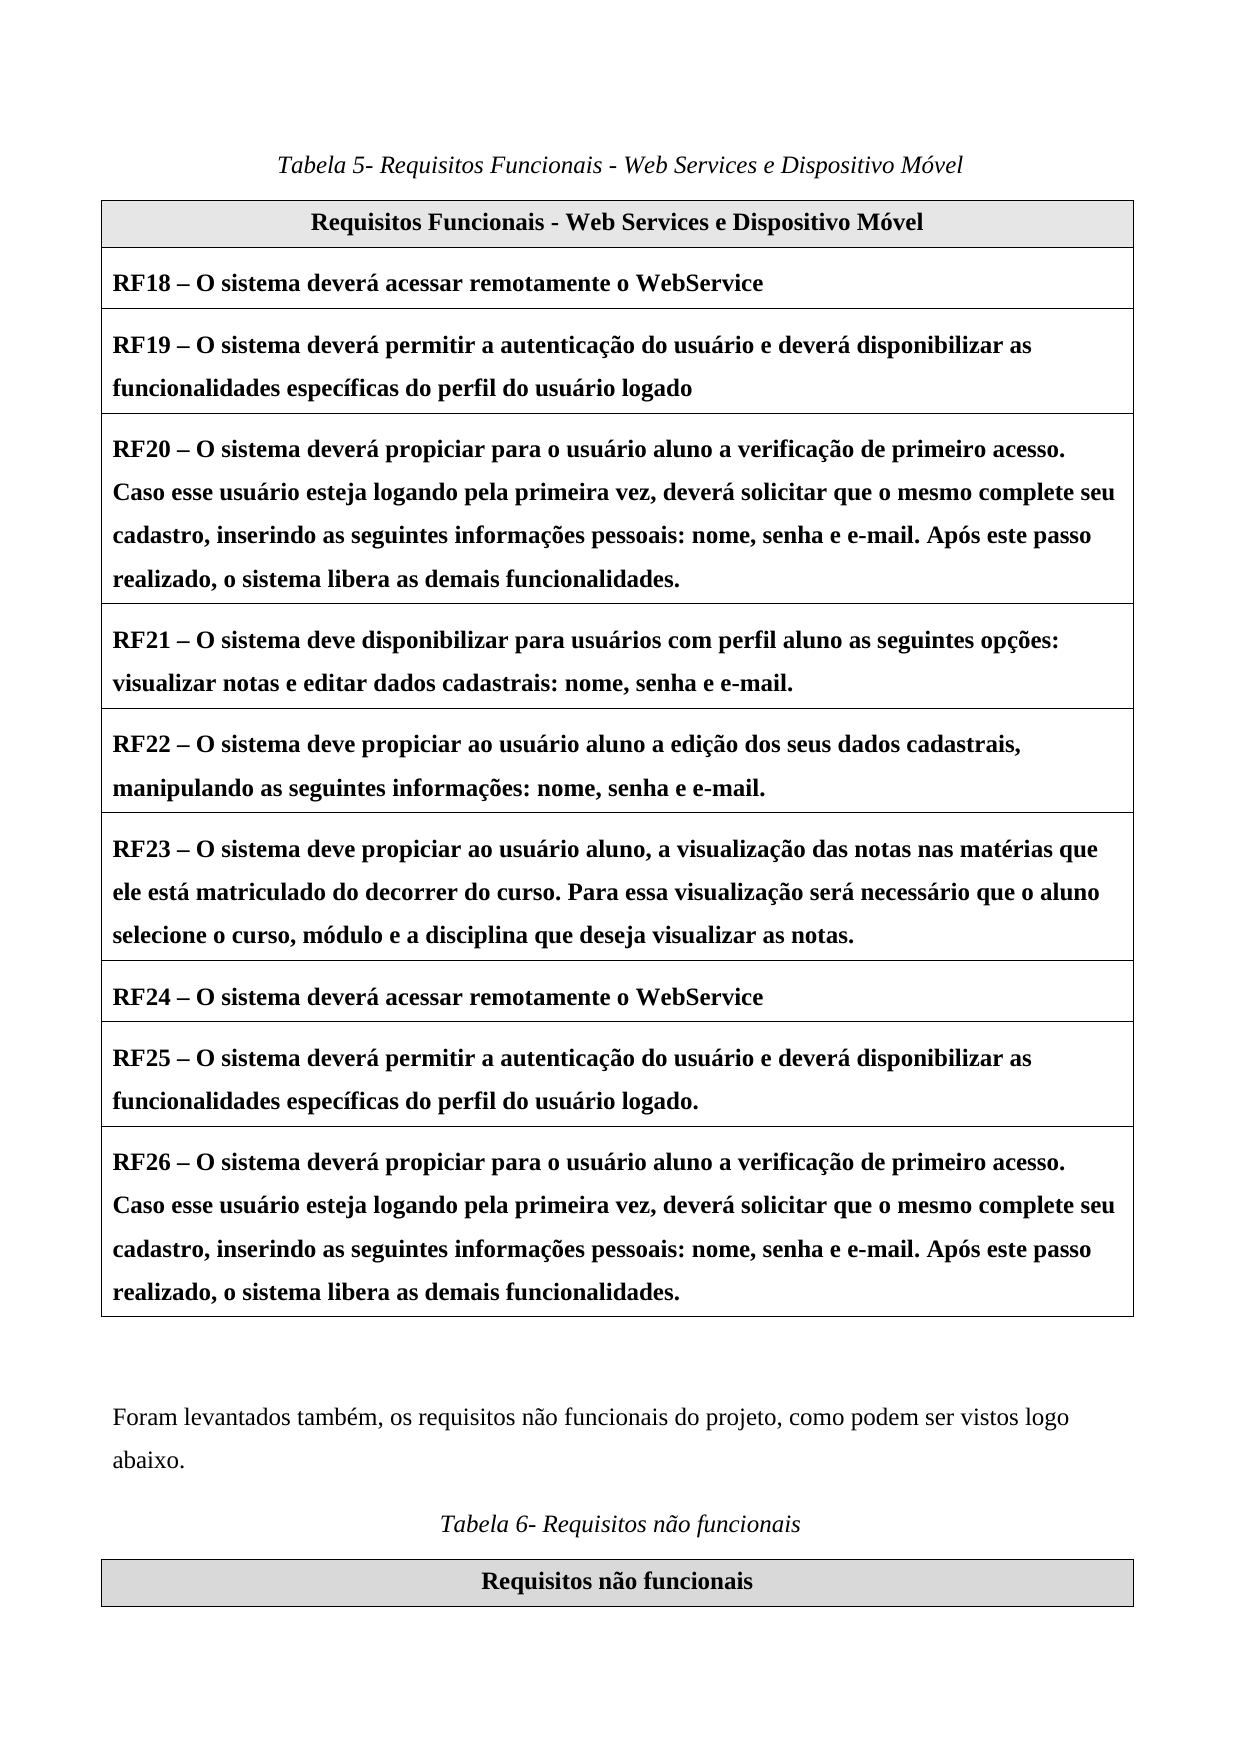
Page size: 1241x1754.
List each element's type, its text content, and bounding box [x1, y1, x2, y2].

table_cell RF22 – O sistema deve propiciar ao usuário aluno a edição dos seus dados cadastrais, manipulando as seguintes informações: nome, senha e e-mail. [102, 709, 1133, 812]
text Tabela 6- Requisitos não funcionais [112, 1509, 1128, 1538]
table_cell RF24 – O sistema deverá acessar remotamente o WebService [102, 961, 1133, 1021]
table_cell RF21 – O sistema deve disponibilizar para usuários com perfil aluno as seguintes opções: visualizar notas e editar dados cadastrais: nome, senha e e-mail. [102, 604, 1133, 708]
text Tabela 5- Requisitos Funcionais - Web Services e Dispositivo Móvel [112, 150, 1128, 179]
table_cell RF23 – O sistema deve propiciar ao usuário aluno, a visualização das notas nas matérias que ele está matriculado do decorrer do curso. Para essa visualização será necessário que o aluno selecione o curso, módulo e a disciplina que deseja visualizar as notas. [102, 813, 1133, 960]
table_cell RF20 – O sistema deverá propiciar para o usuário aluno a verificação de primeiro acesso. Caso esse usuário esteja logando pela primeira vez, deverá solicitar que o mesmo complete seu cadastro, inserindo as seguintes informações pessoais: nome, senha e e-mail. Após este passo realizado, o sistema libera as demais funcionalidades. [102, 414, 1133, 603]
table_cell RF19 – O sistema deverá permitir a autenticação do usuário e deverá disponibilizar as funcionalidades específicas do perfil do usuário logado [102, 309, 1133, 412]
table_header Requisitos não funcionais [102, 1560, 1133, 1606]
table_cell RF25 – O sistema deverá permitir a autenticação do usuário e deverá disponibilizar as funcionalidades específicas do perfil do usuário logado. [102, 1022, 1133, 1126]
table_header Requisitos Funcionais - Web Services e Dispositivo Móvel [102, 201, 1133, 247]
table_cell RF18 – O sistema deverá acessar remotamente o WebService [102, 248, 1133, 308]
text Foram levantados também, os requisitos não funcionais do projeto, como podem ser vistos logo abaixo. [112, 1402, 1128, 1474]
table_cell RF26 – O sistema deverá propiciar para o usuário aluno a verificação de primeiro acesso. Caso esse usuário esteja logando pela primeira vez, deverá solicitar que o mesmo complete seu cadastro, inserindo as seguintes informações pessoais: nome, senha e e-mail. Após este passo realizado, o sistema libera as demais funcionalidades. [102, 1127, 1133, 1316]
